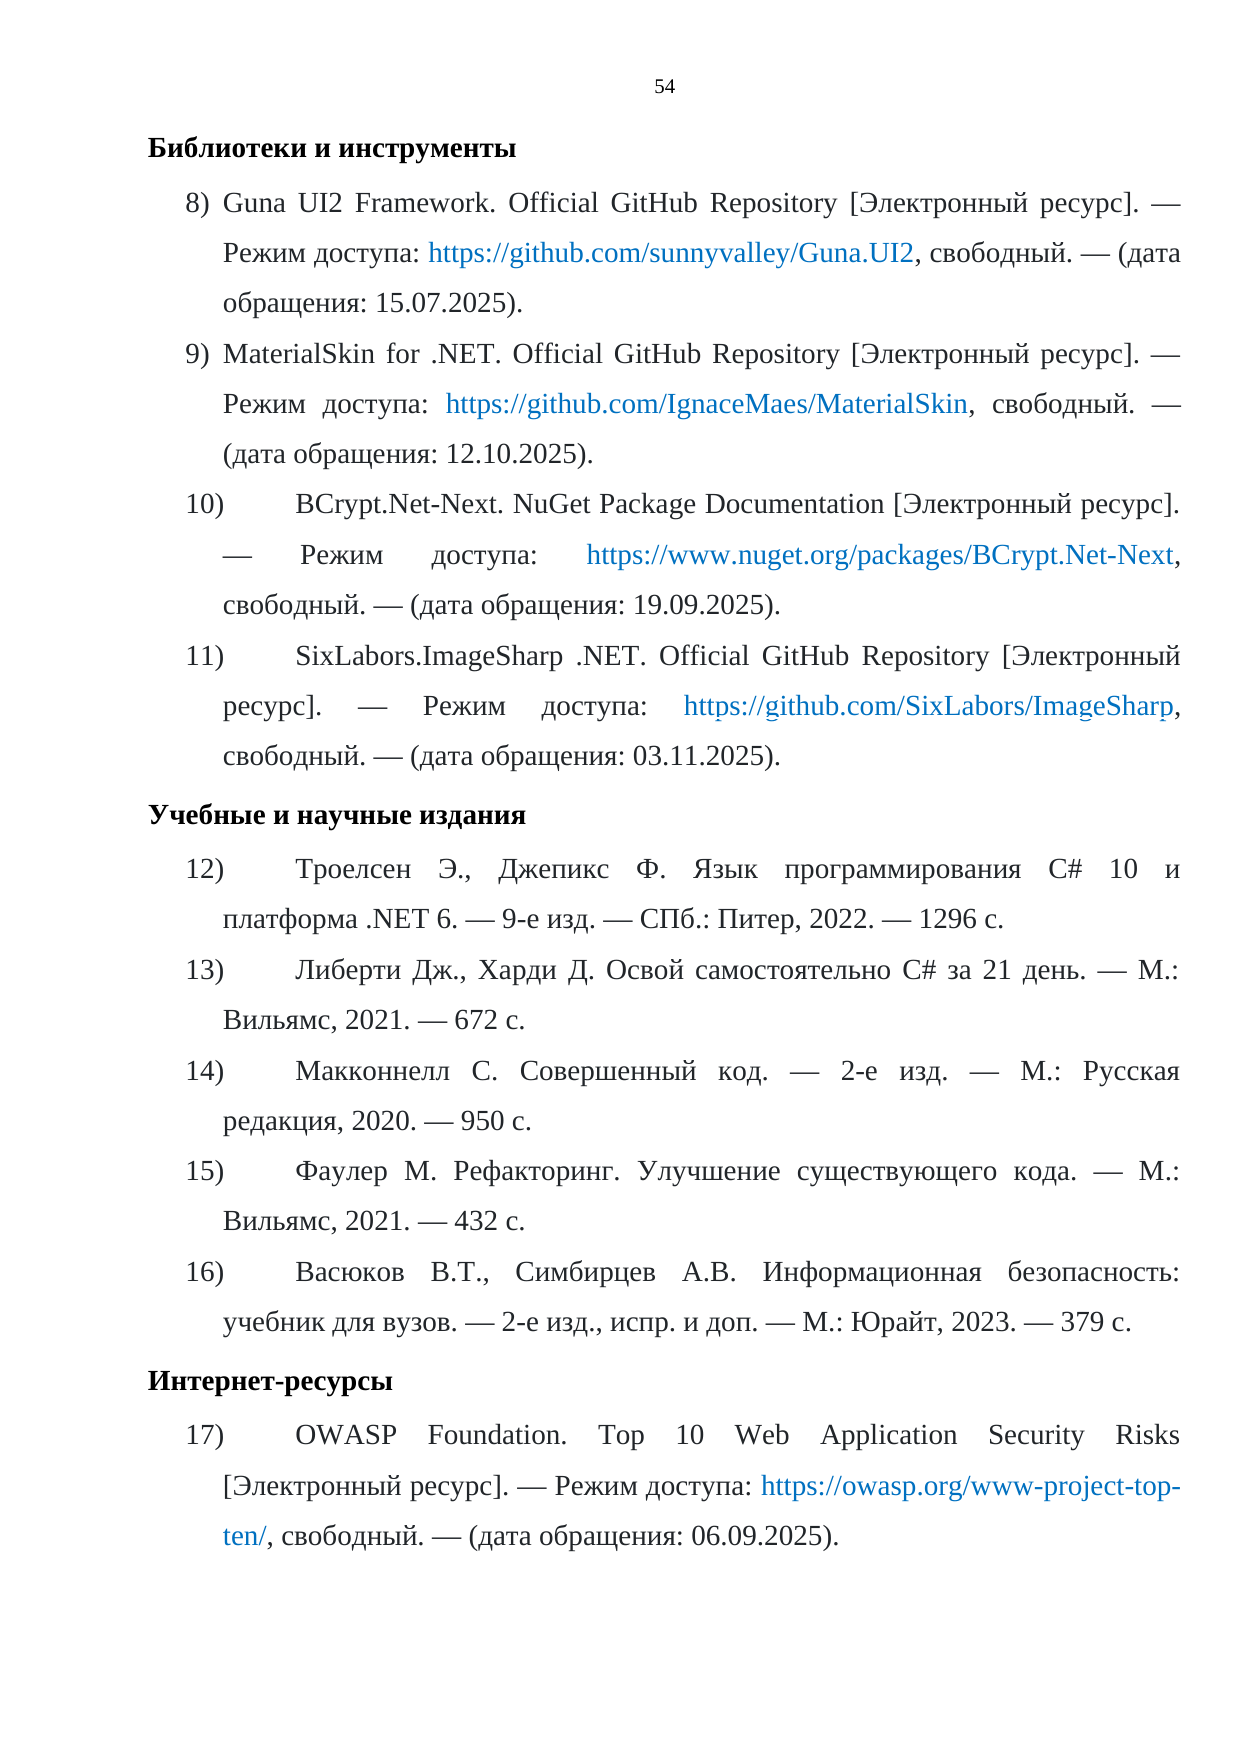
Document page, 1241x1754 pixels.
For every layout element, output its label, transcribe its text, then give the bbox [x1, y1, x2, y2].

list Макконнелл С. Совершенный код. — 2-е изд. — М.: Русская редакция, 2020. — 950 с. [185, 1053, 1181, 1136]
list BCrypt.Net-Next. NuGet Package Documentation [Электронный ресурс]. — Режим доступа: https://www.nuget.org/packages/BCrypt.Net-Next, свободный. — (дата обращения: 19.09.2025). [185, 487, 1181, 621]
list MaterialSkin for .NET. Official GitHub Repository [Электронный ресурс]. — Режим доступа: https://github.com/IgnaceMaes/MaterialSkin, свободный. — (дата обращения: 12.10.2025). [185, 336, 1181, 470]
list OWASP Foundation. Top 10 Web Application Security Risks [Электронный ресурс]. — Режим доступа: https://owasp.org/www-project-top-ten/, свободный. — (дата обращения: 06.09.2025). [185, 1417, 1181, 1551]
list Либерти Дж., Харди Д. Освой самостоятельно C# за 21 день. — М.: Вильямс, 2021. — 672 с. [185, 952, 1181, 1036]
list Guna UI2 Framework. Official GitHub Repository [Электронный ресурс]. — Режим доступа: https://github.com/sunnyvalley/Guna.UI2, свободный. — (дата обращения: 15.07.2025). [185, 185, 1181, 319]
list Троелсен Э., Джепикс Ф. Язык программирования C# 10 и платформа .NET 6. — 9-е изд. — СПб.: Питер, 2022. — 1296 с. [185, 851, 1181, 935]
list Васюков В.Т., Симбирцев А.В. Информационная безопасность: учебник для вузов. — 2-е изд., испр. и доп. — М.: Юрайт, 2023. — 379 с. [185, 1254, 1181, 1338]
subtitle Учебные и научные издания [148, 797, 1181, 830]
subtitle Библиотеки и инструменты [148, 130, 1181, 164]
list Фаулер М. Рефакторинг. Улучшение существующего кода. — М.: Вильямс, 2021. — 432 с. [185, 1153, 1181, 1237]
list SixLabors.ImageSharp .NET. Official GitHub Repository [Электронный ресурс]. — Режим доступа: https://github.com/SixLabors/ImageSharp, свободный. — (дата обращения: 03.11.2025). [185, 638, 1181, 772]
subtitle Интернет-ресурсы [148, 1363, 1181, 1396]
